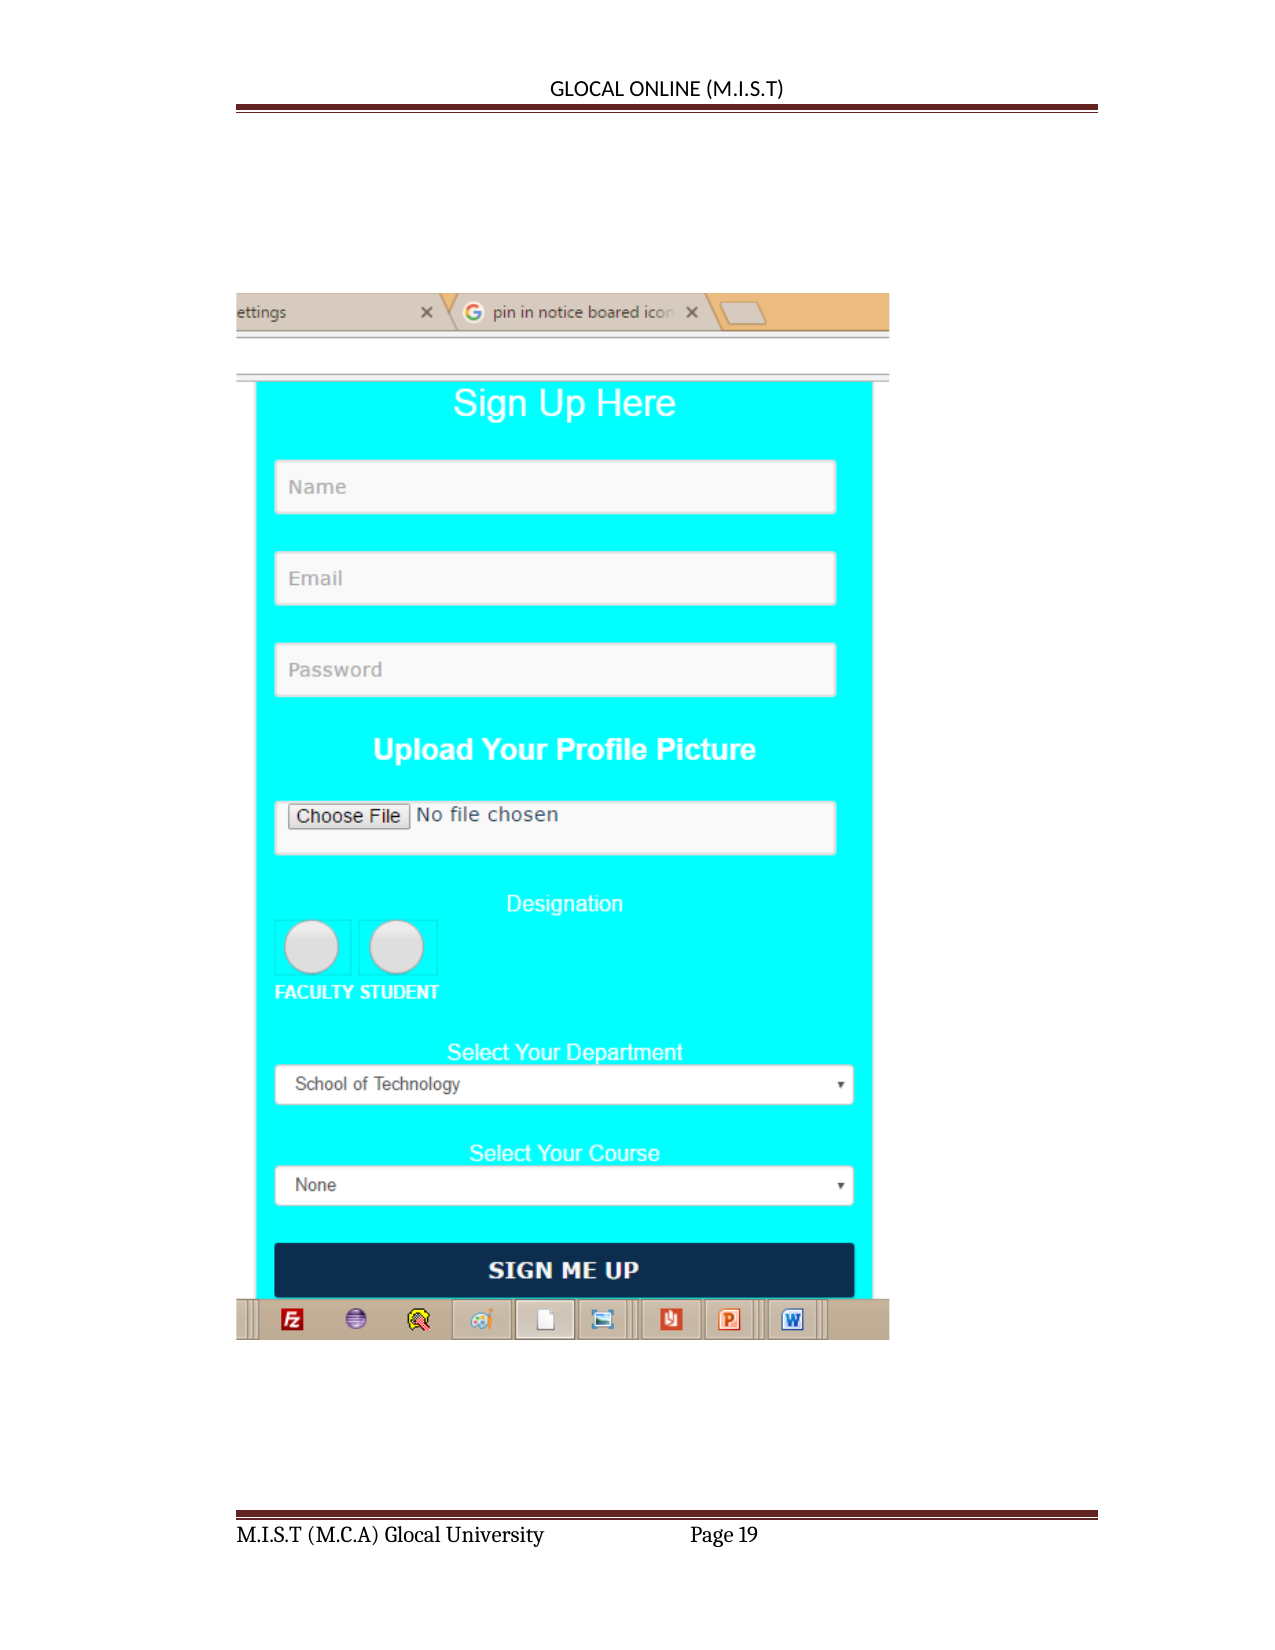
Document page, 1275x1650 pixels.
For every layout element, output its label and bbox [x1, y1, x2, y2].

picture [236, 293, 890, 1340]
